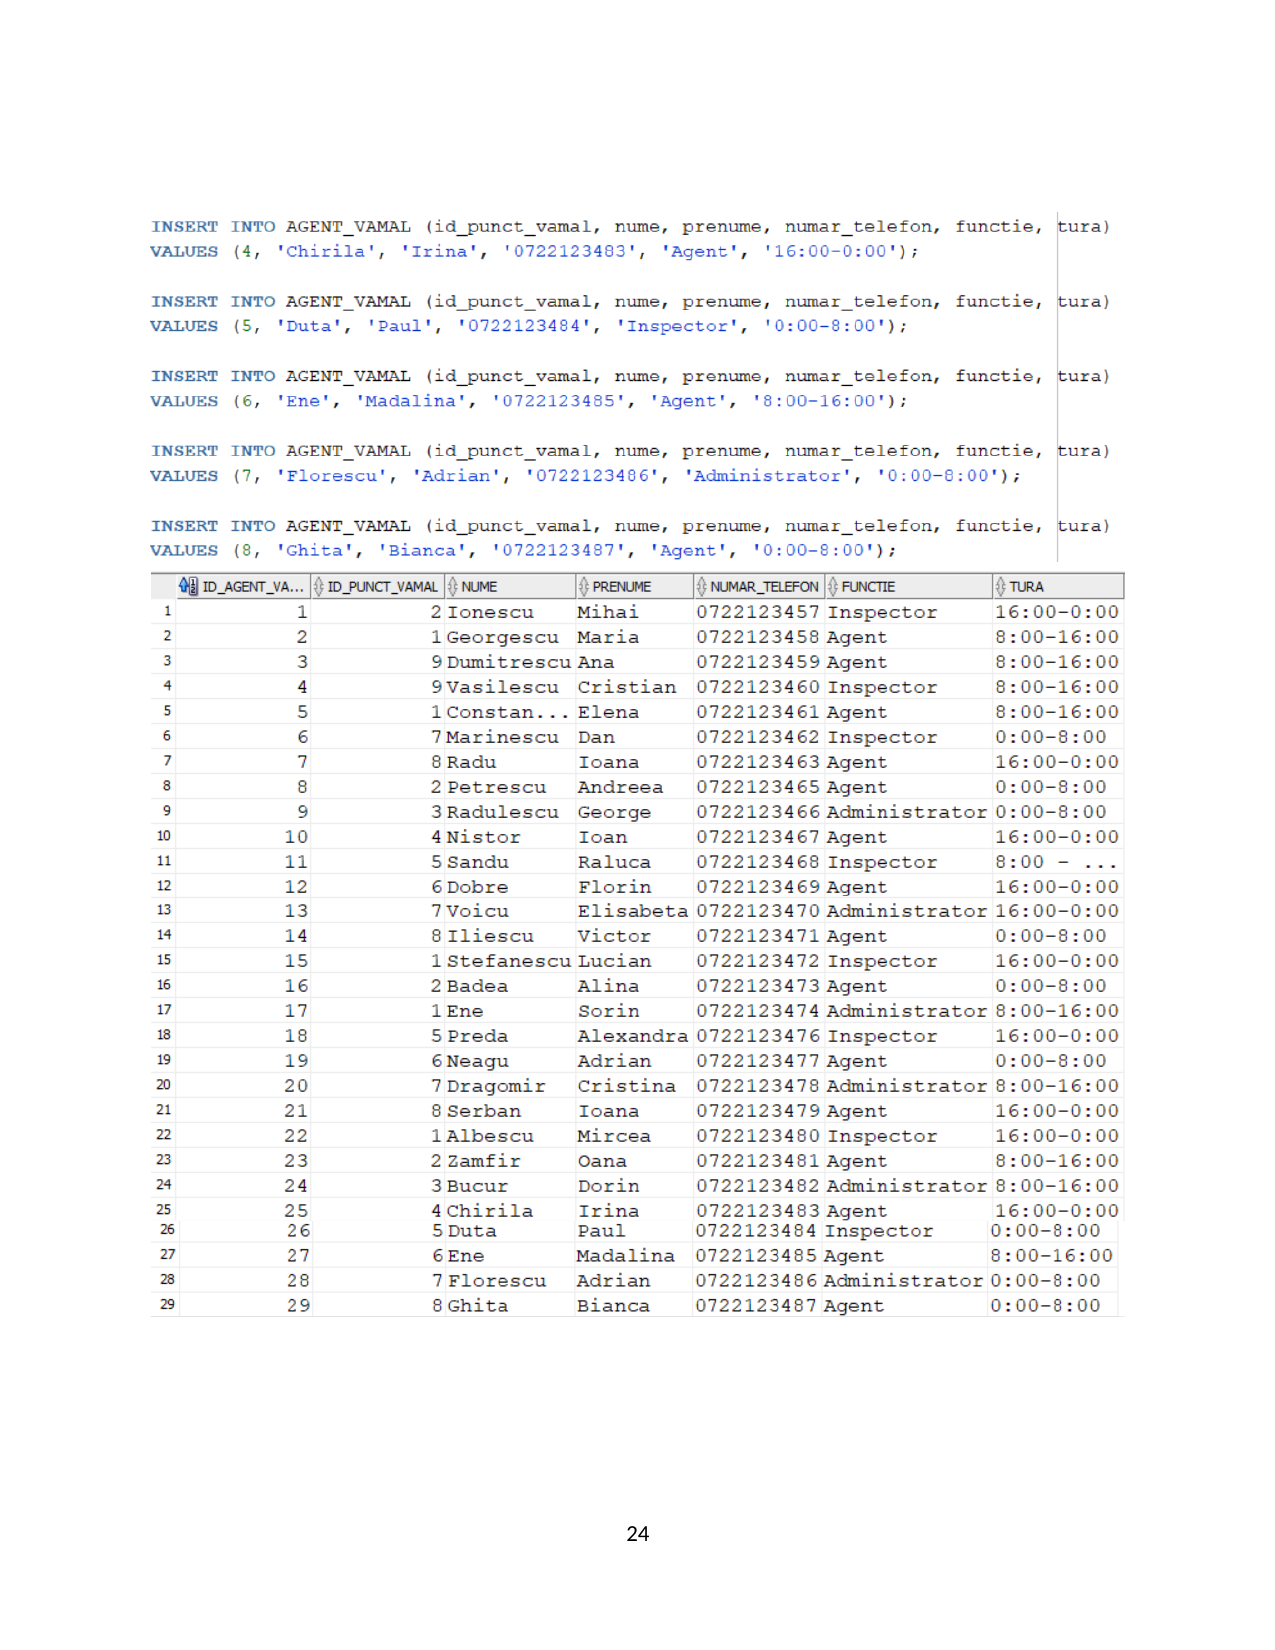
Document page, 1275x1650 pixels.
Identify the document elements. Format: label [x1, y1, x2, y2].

picture [150, 212, 1125, 562]
picture [151, 571, 1125, 1317]
